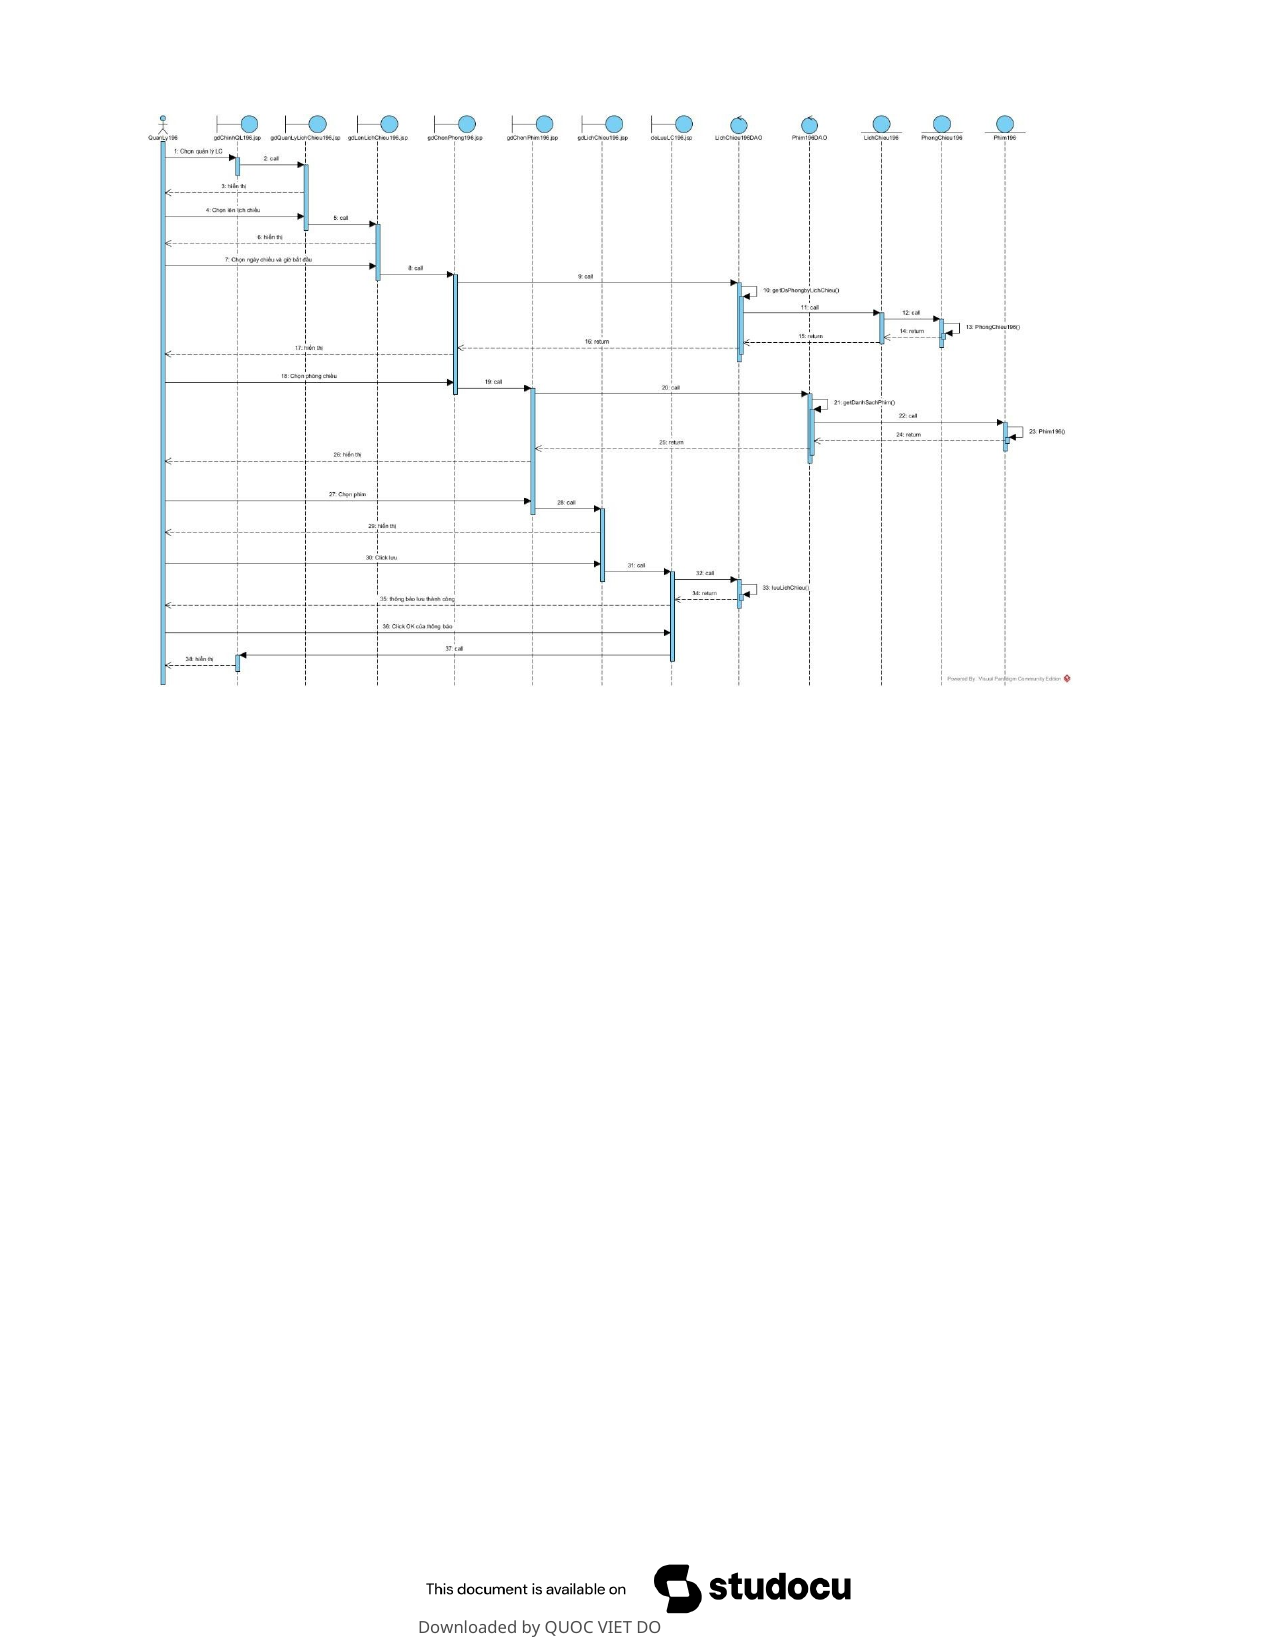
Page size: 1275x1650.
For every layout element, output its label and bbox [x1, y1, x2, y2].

picture [325, 1558, 951, 1619]
picture [147, 114, 1073, 687]
